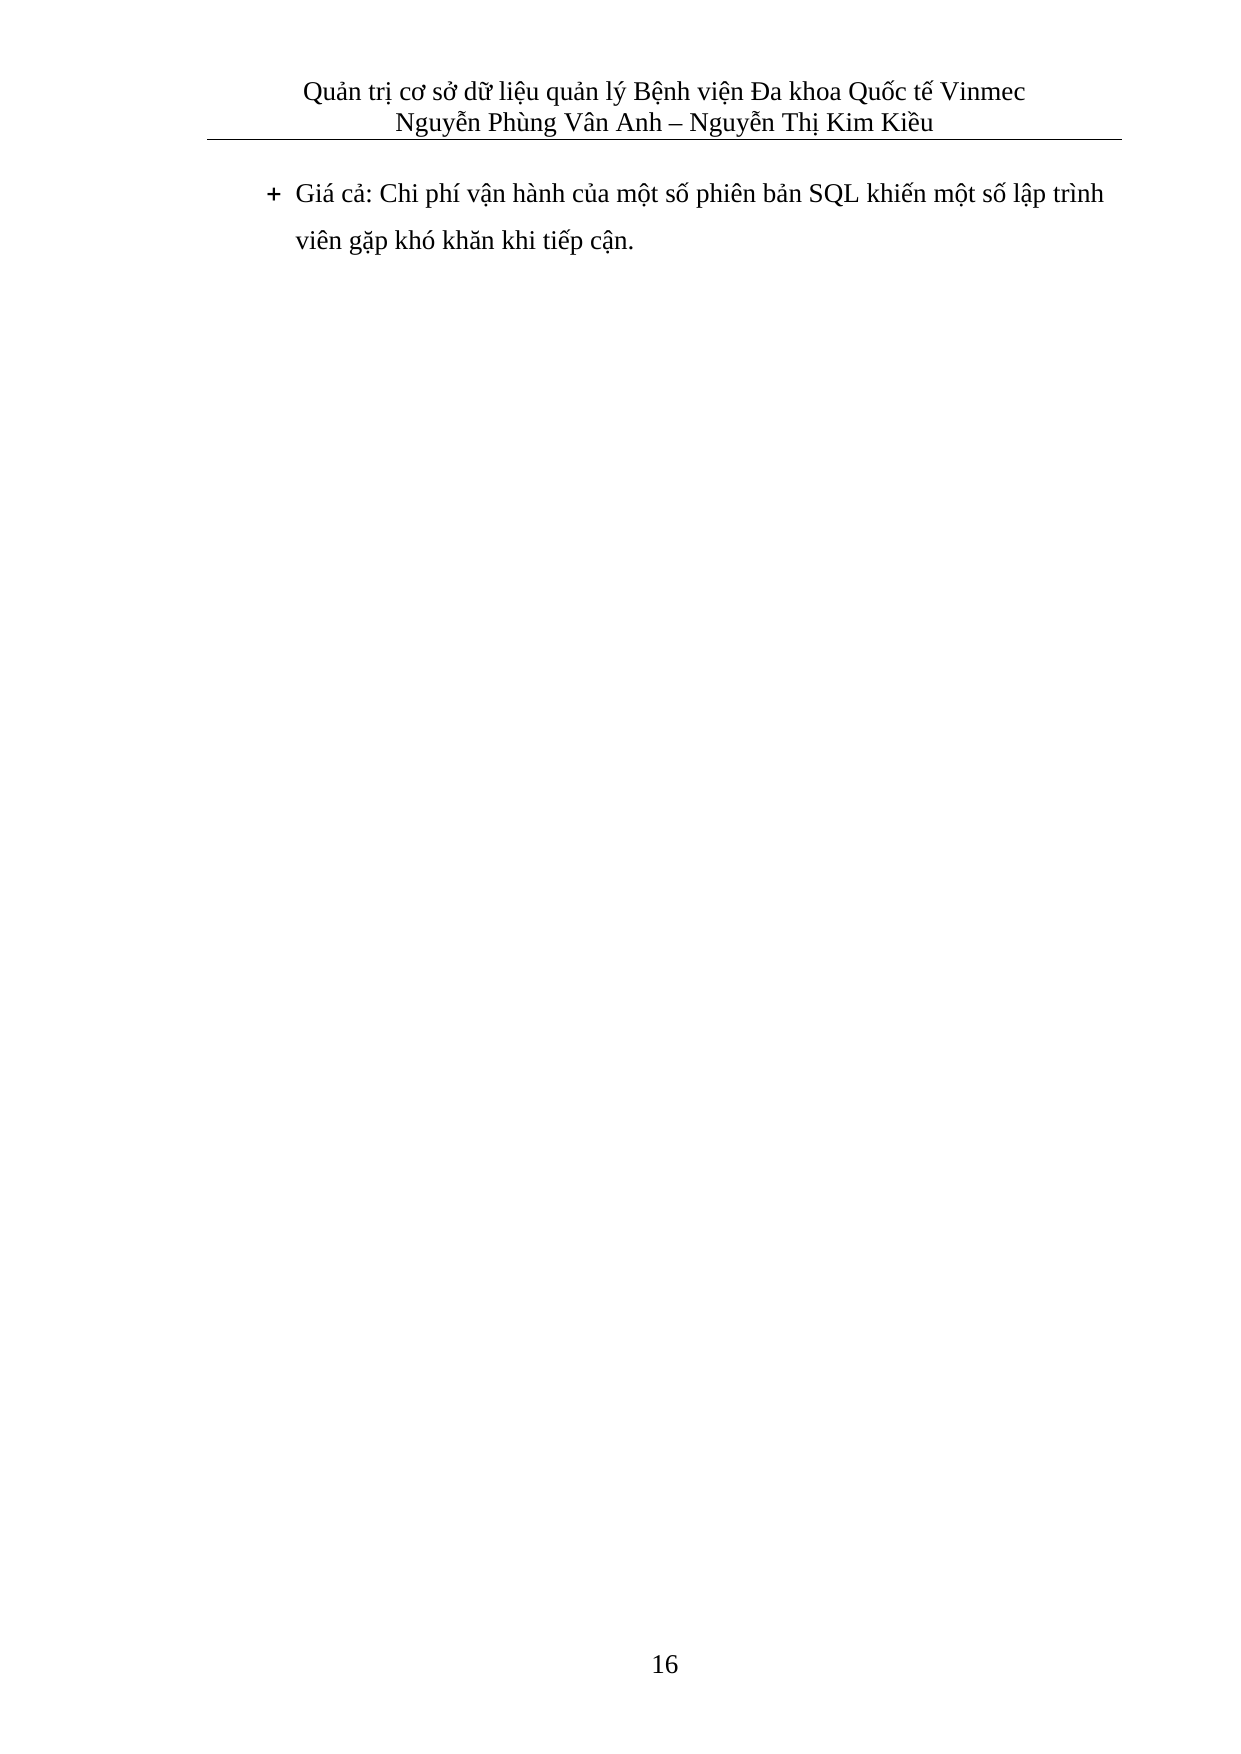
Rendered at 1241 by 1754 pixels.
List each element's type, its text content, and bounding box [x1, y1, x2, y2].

list Giá cả: Chi phí vận hành của một số phiên bản SQL khiến một số lập trình viên gặp khó khăn khi tiếp cận. [266, 177, 1122, 255]
